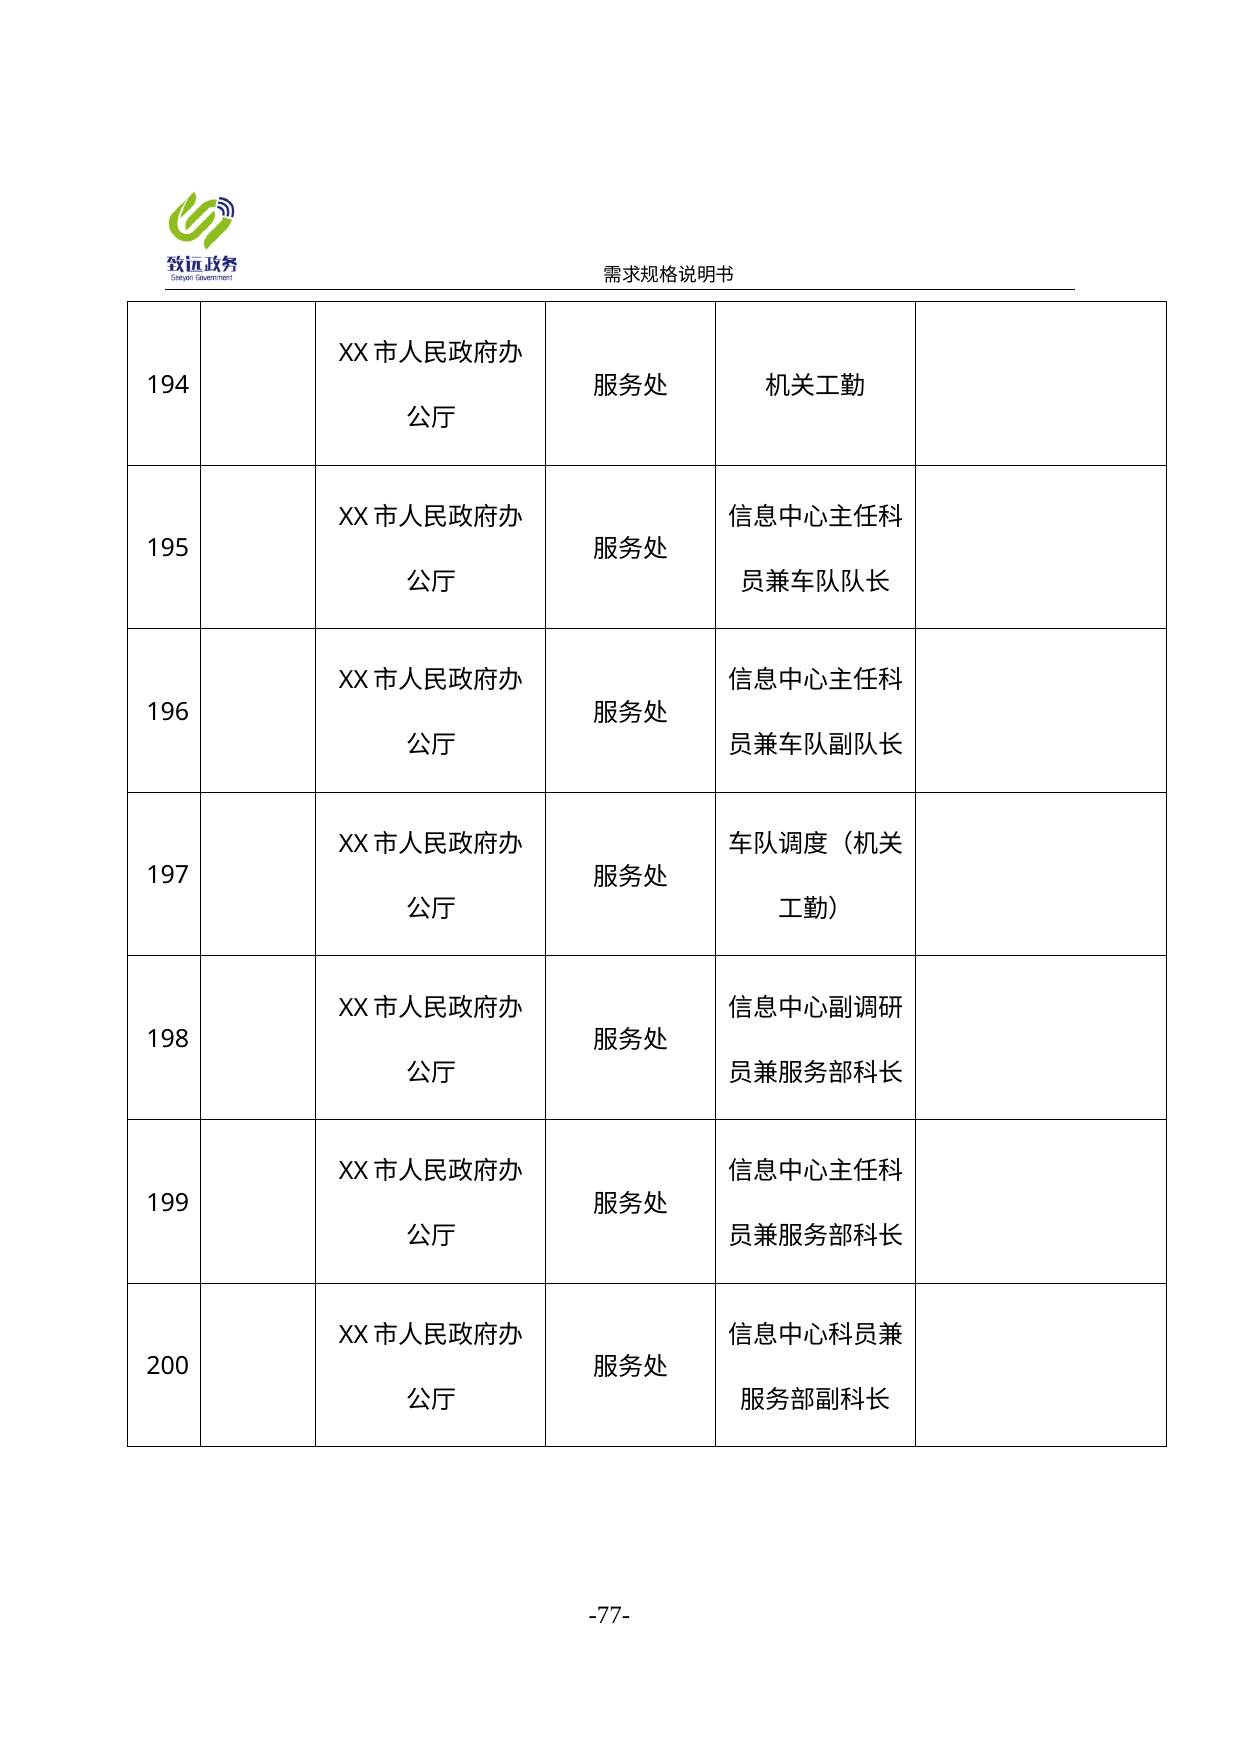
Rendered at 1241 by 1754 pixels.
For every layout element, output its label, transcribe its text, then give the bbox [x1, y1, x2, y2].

table_cell XX市人民政府办公厅 [316, 302, 545, 465]
table_cell [916, 629, 1166, 792]
picture [165, 190, 238, 282]
table_cell 信息中心科员兼服务部副科长 [716, 1284, 915, 1446]
table_cell [201, 1284, 315, 1446]
table_cell [201, 466, 315, 628]
table_cell [201, 956, 315, 1119]
table_cell 198 [128, 956, 200, 1119]
table_cell XX市人民政府办公厅 [316, 956, 545, 1119]
table_cell [201, 629, 315, 792]
table_cell 服务处 [546, 793, 715, 955]
table_cell 服务处 [546, 1120, 715, 1282]
table_cell 196 [128, 629, 200, 792]
table_cell 服务处 [546, 466, 715, 628]
table_cell 服务处 [546, 629, 715, 792]
table_cell [201, 1120, 315, 1282]
table_cell [201, 793, 315, 955]
table_cell [916, 1284, 1166, 1446]
table_cell [916, 956, 1166, 1119]
table_cell XX市人民政府办公厅 [316, 1120, 545, 1282]
table_cell 200 [128, 1284, 200, 1446]
table_cell 信息中心副调研员兼服务部科长 [716, 956, 915, 1119]
table_cell [201, 302, 315, 465]
table_cell 服务处 [546, 302, 715, 465]
table_cell XX市人民政府办公厅 [316, 1284, 545, 1446]
table_cell [916, 1120, 1166, 1282]
table_cell XX市人民政府办公厅 [316, 629, 545, 792]
table_cell [916, 302, 1166, 465]
table_cell 服务处 [546, 956, 715, 1119]
table_cell 信息中心主任科员兼车队队长 [716, 466, 915, 628]
table_cell 车队调度（机关工勤） [716, 793, 915, 955]
table_cell [916, 466, 1166, 628]
table_cell 197 [128, 793, 200, 955]
table_cell 信息中心主任科员兼服务部科长 [716, 1120, 915, 1282]
table_cell 199 [128, 1120, 200, 1282]
table_cell XX市人民政府办公厅 [316, 466, 545, 628]
table_cell XX市人民政府办公厅 [316, 793, 545, 955]
table_cell 机关工勤 [716, 302, 915, 465]
table_cell 服务处 [546, 1284, 715, 1446]
table_cell 195 [128, 466, 200, 628]
table_cell 信息中心主任科员兼车队副队长 [716, 629, 915, 792]
table_cell 194 [128, 302, 200, 465]
table_cell [916, 793, 1166, 955]
